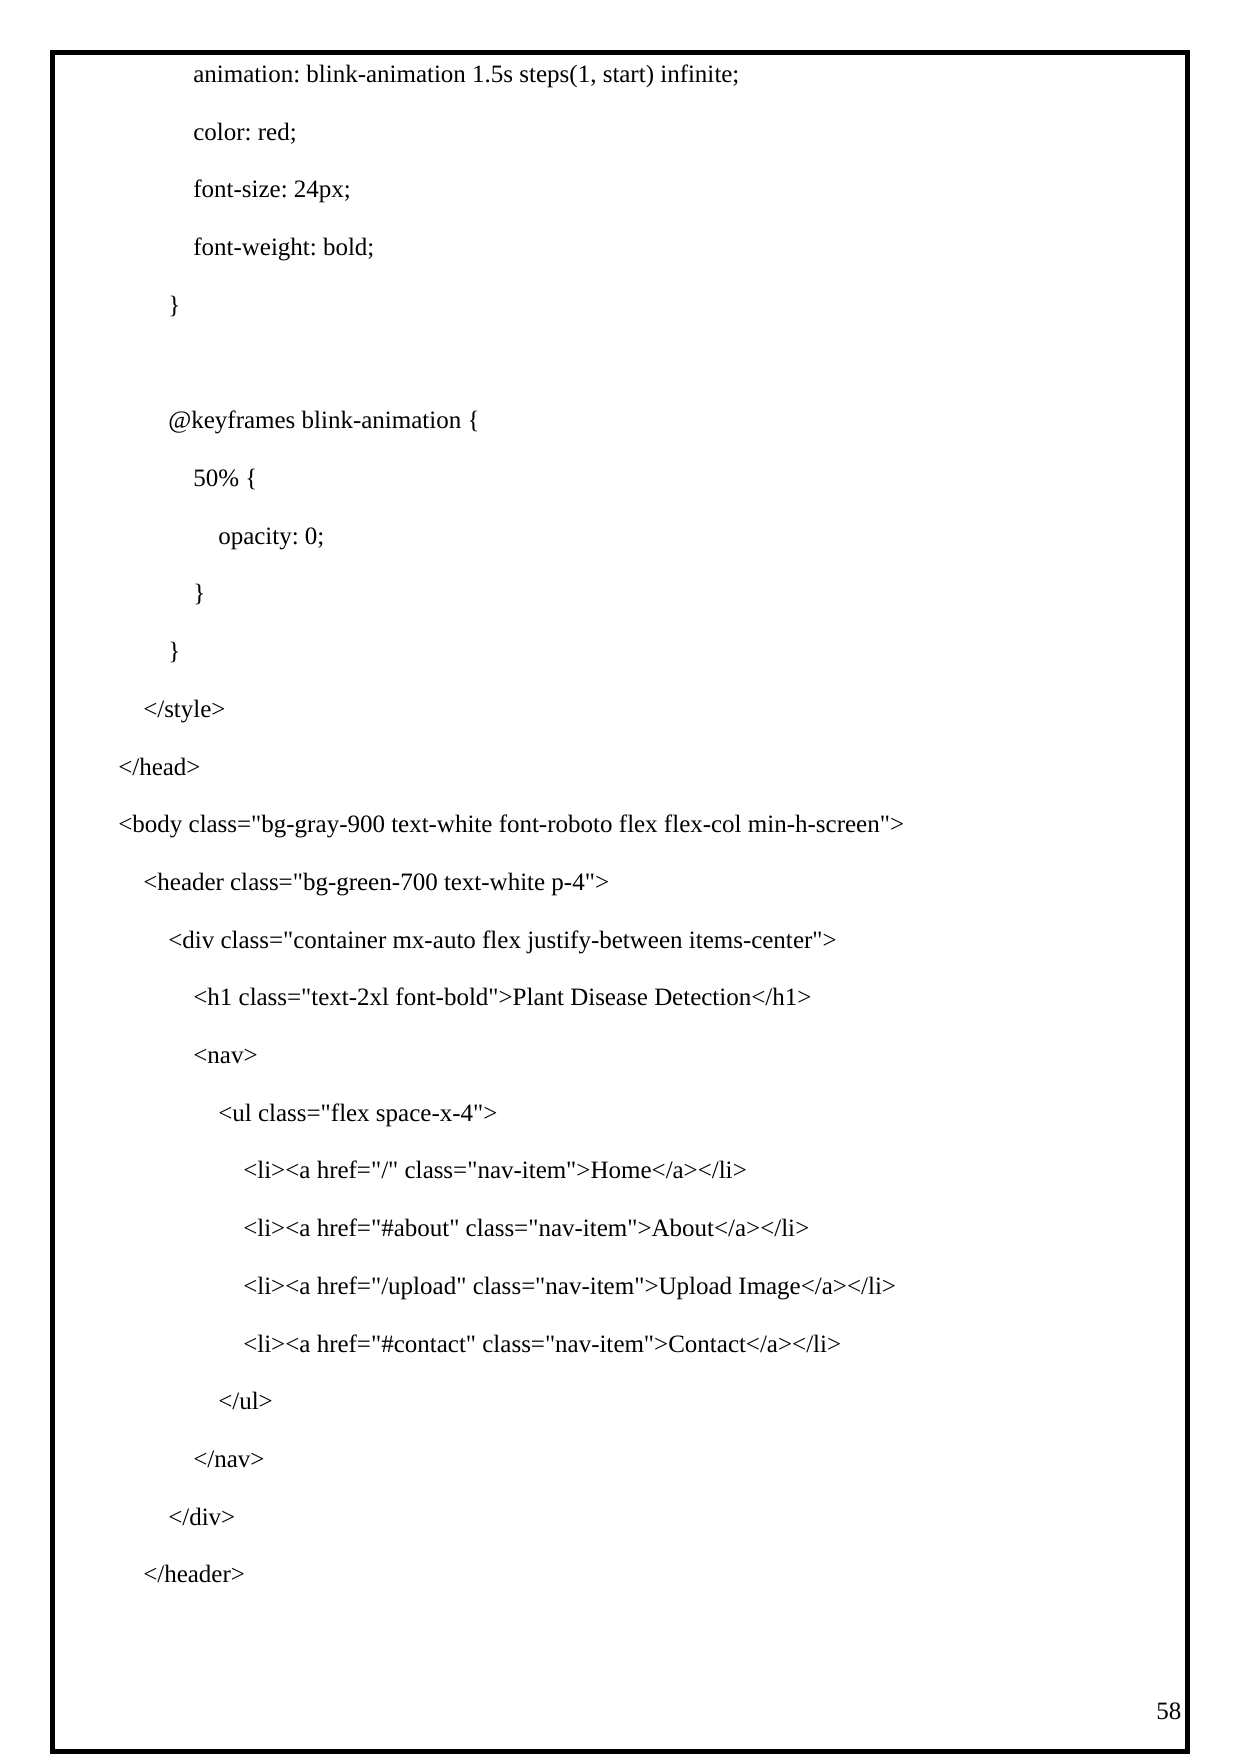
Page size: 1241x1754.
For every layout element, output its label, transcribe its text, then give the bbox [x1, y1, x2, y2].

text </ul> [118, 1386, 1181, 1415]
text } [118, 290, 1181, 319]
text } [118, 578, 1181, 607]
text opacity: 0; [118, 521, 1181, 549]
text <ul class="flex space-x-4"> [118, 1098, 1181, 1127]
text <div class="container mx-auto flex justify-between items-center"> [118, 925, 1181, 953]
text <li><a href="#about" class="nav-item">About</a></li> [118, 1213, 1181, 1242]
text font-weight: bold; [118, 232, 1181, 261]
text <li><a href="/" class="nav-item">Home</a></li> [118, 1156, 1181, 1184]
text </header> [118, 1559, 1181, 1588]
text <li><a href="/upload" class="nav-item">Upload Image</a></li> [118, 1271, 1181, 1300]
text } [118, 636, 1181, 665]
text color: red; [118, 117, 1181, 146]
text <nav> [118, 1040, 1181, 1069]
text @keyframes blink-animation { [118, 405, 1181, 434]
text animation: blink-animation 1.5s steps(1, start) infinite; [118, 59, 1181, 88]
text <li><a href="#contact" class="nav-item">Contact</a></li> [118, 1329, 1181, 1357]
text </div> [118, 1502, 1181, 1531]
text font-size: 24px; [118, 174, 1181, 203]
text <body class="bg-gray-900 text-white font-roboto flex flex-col min-h-screen"> [118, 809, 1181, 838]
text </head> [118, 752, 1181, 780]
text <h1 class="text-2xl font-bold">Plant Disease Detection</h1> [118, 982, 1181, 1011]
text 50% { [118, 463, 1181, 492]
text </nav> [118, 1444, 1181, 1473]
text </style> [118, 694, 1181, 723]
text <header class="bg-green-700 text-white p-4"> [118, 867, 1181, 896]
